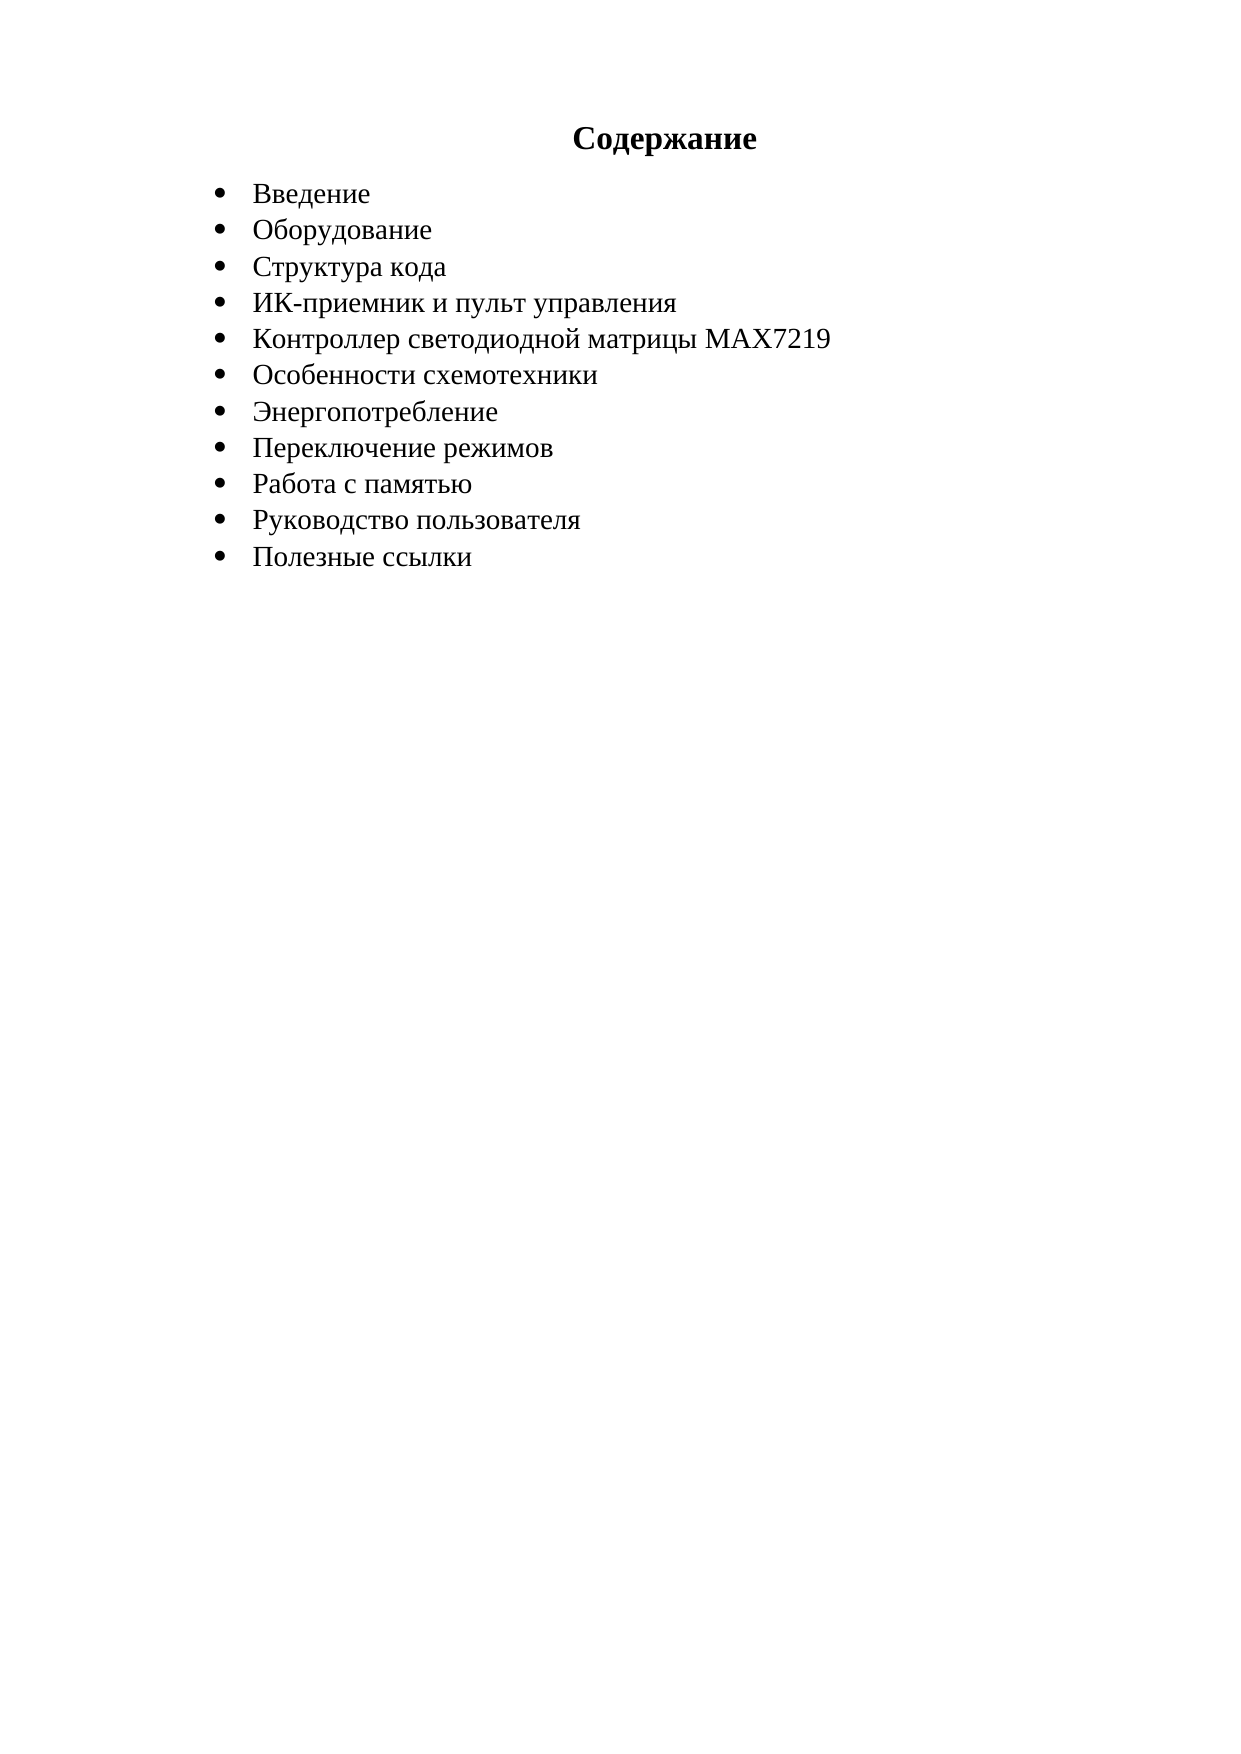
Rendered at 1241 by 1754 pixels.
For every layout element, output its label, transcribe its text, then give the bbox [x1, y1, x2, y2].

list Контроллер светодиодной матрицы MAX7219 [215, 321, 1152, 355]
list Энергопотребление [215, 394, 1152, 427]
list ИК-приемник и пульт управления [215, 285, 1152, 318]
list Полезные ссылки [215, 539, 1152, 572]
list Работа с памятью [215, 466, 1152, 500]
list Введение [215, 176, 1152, 210]
text Содержание [177, 118, 1152, 156]
list Особенности схемотехники [215, 357, 1152, 391]
list Оборудование [215, 212, 1152, 246]
list Руководство пользователя [215, 502, 1152, 536]
list Структура кода [215, 249, 1152, 282]
list Переключение режимов [215, 430, 1152, 463]
